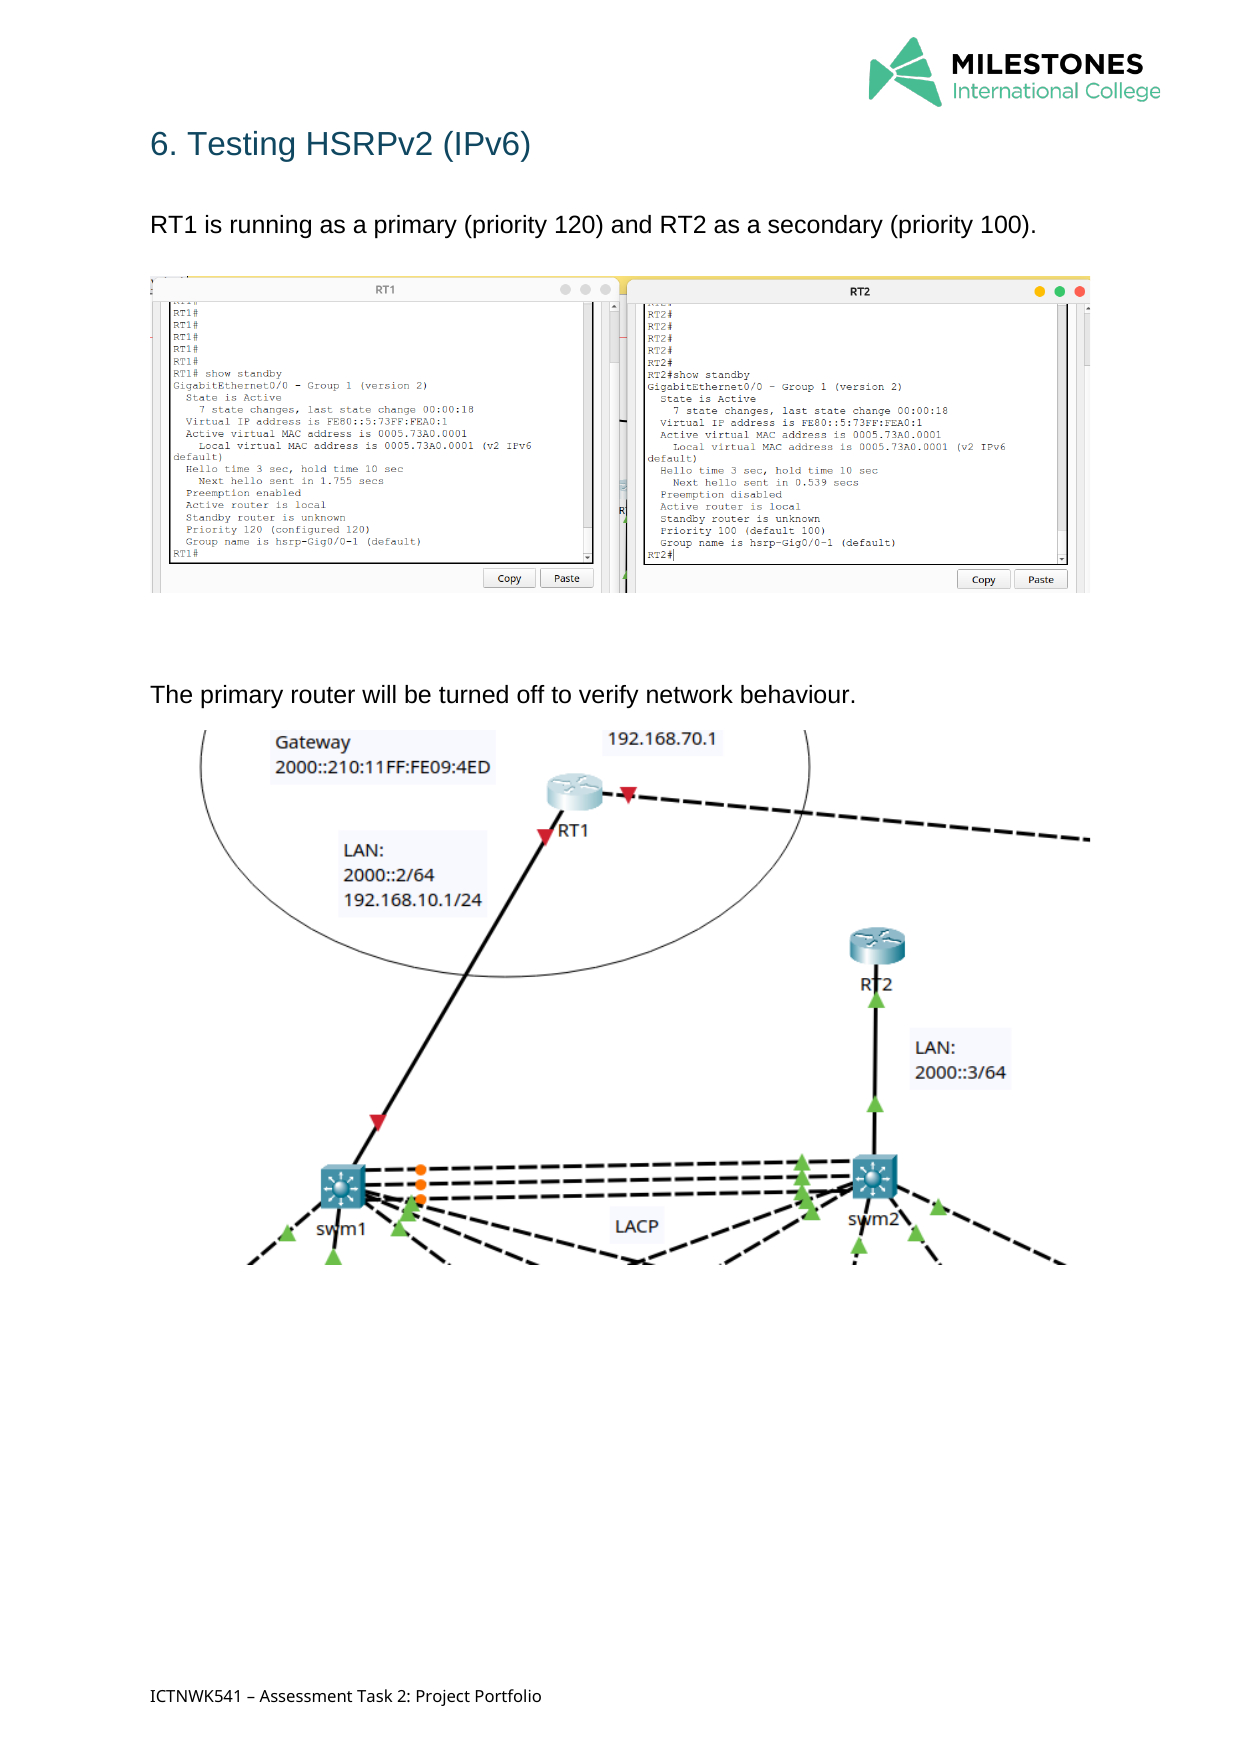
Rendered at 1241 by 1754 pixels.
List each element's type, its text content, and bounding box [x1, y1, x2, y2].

picture [868, 37, 1161, 107]
text The primary router will be turned off to verify network behaviour. [150, 681, 1090, 709]
subtitle 6. Testing HSRPv2 (IPv6) [150, 124, 1090, 163]
picture [150, 276, 1091, 593]
picture [150, 730, 1091, 1265]
text RT1 is running as a primary (priority 120) and RT2 as a secondary (priority 100). [150, 210, 1090, 239]
